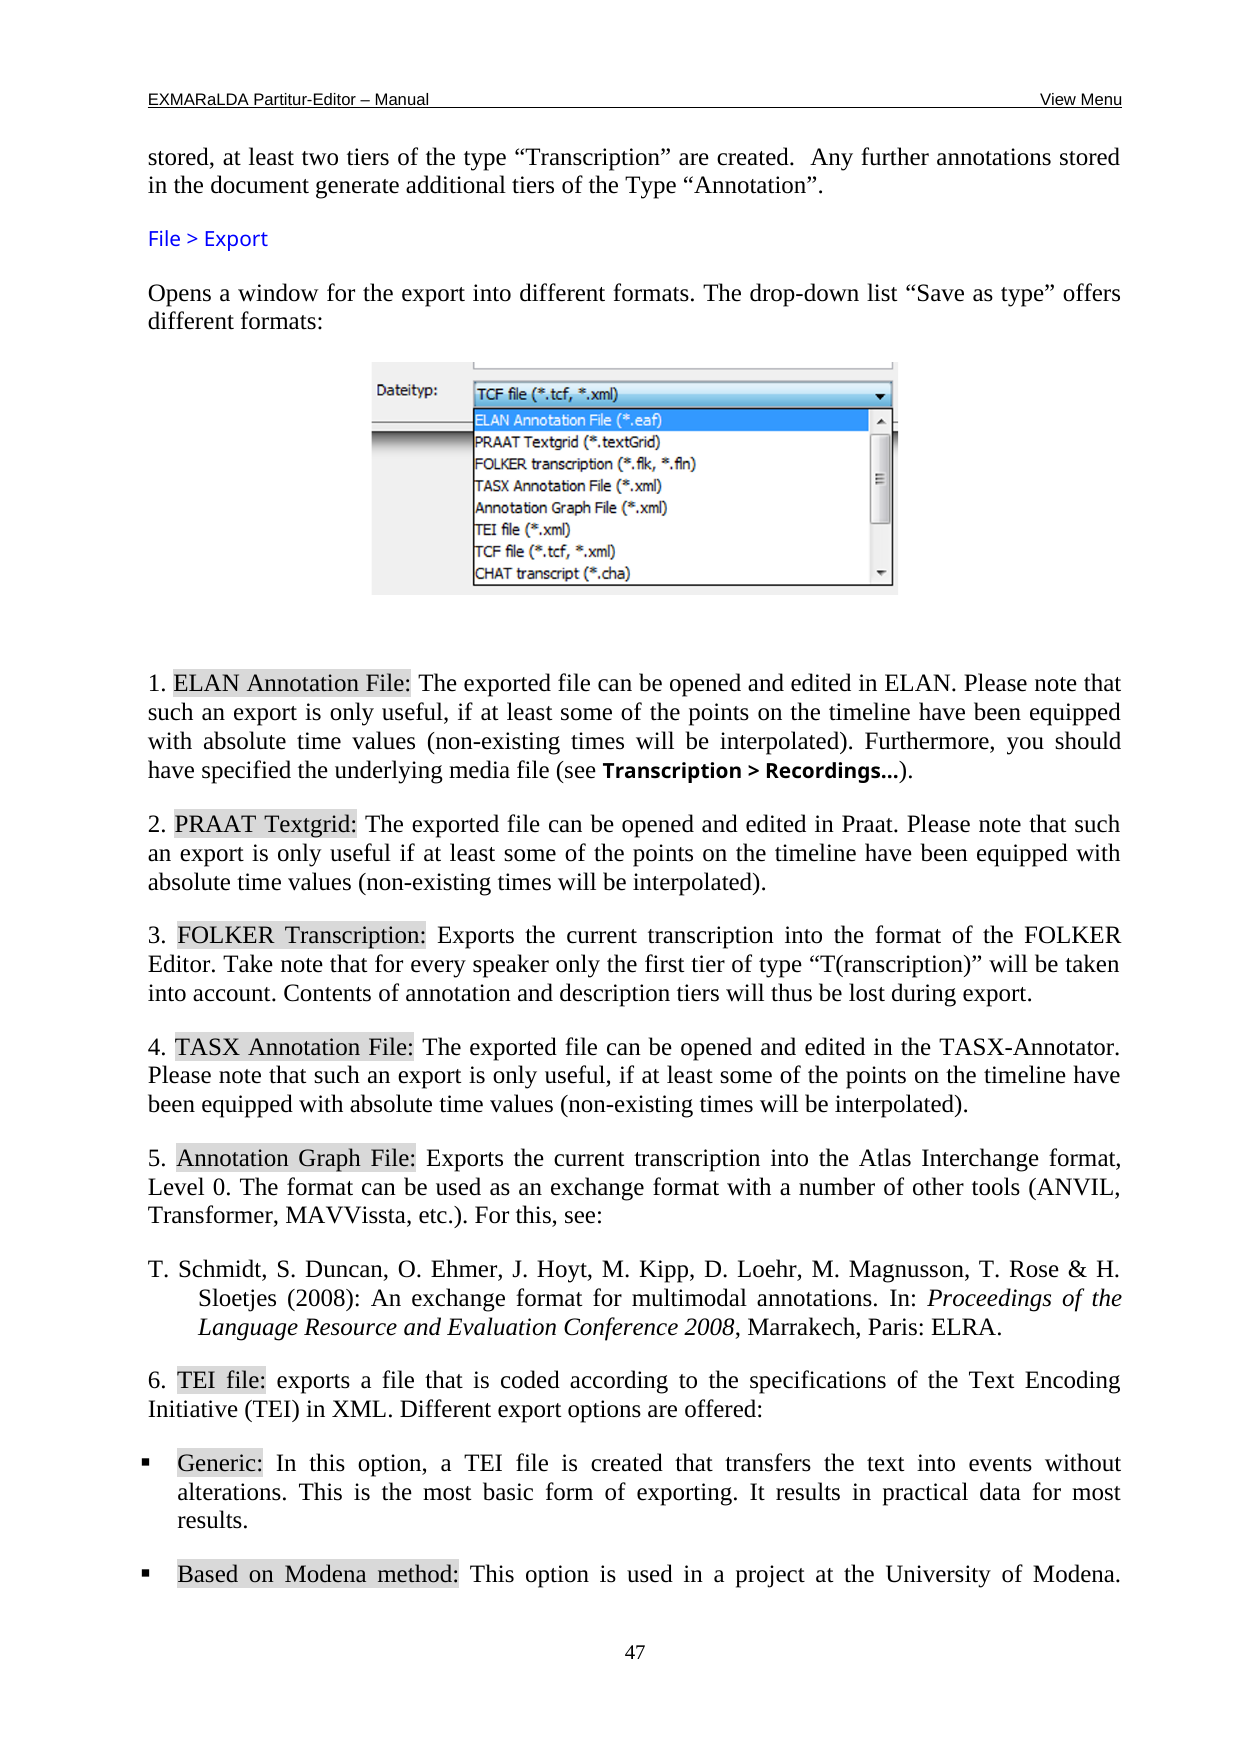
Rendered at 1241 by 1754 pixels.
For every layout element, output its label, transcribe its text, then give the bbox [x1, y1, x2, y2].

list T. Schmidt, S. Duncan, O. Ehmer, J. Hoyt, M. Kipp, D. Loehr, M. Magnusson, T. Rose & H. Sloetjes (2008): An exchange format for multimodal annotations. In: Proceedings of the Language Resource and Evaluation Conference 2008, Marrakech, Paris: ELRA. [148, 1254, 1122, 1341]
text 1. ELAN Annotation File: The exported file can be opened and edited in ELAN. Please note that such an export is only useful, if at least some of the points on the timeline have been equipped with absolute time values (non-existing times will be interpolated). Furthermore, you should have specified the underlying media file (see Transcription > Recordings...). [148, 668, 1122, 784]
text 3. FOLKER Transcription: Exports the current transcription into the format of the FOLKER Editor. Take note that for every speaker only the first tier of type “T(ranscription)” will be taken into account. Contents of annotation and description tiers will thus be lost during export. [148, 921, 1122, 1007]
text Opens a window for the export into different formats. The drop-down list “Save as type” offers different formats: [148, 278, 1122, 335]
text 6. TEI file: exports a file that is coded according to the specifications of the Text Encoding Initiative (TEI) in XML. Different export options are offered: [148, 1366, 1122, 1423]
text 4. TASX Annotation File: The exported file can be opened and edited in the TASX-Annotator. Please note that such an export is only useful, if at least some of the points on the timeline have been equipped with absolute time values (non-existing times will be interpolated). [148, 1032, 1122, 1118]
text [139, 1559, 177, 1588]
text 5. Annotation Graph File: Exports the current transcription into the Atlas Interchange format, Level 0. The format can be used as an exchange format with a number of other tools (ANVIL, Transformer, MAVVissta, etc.). For this, see: [148, 1143, 1122, 1229]
subtitle File > Export [148, 224, 1122, 253]
text Generic: In this option, a TEI file is created that transfers the text into events without alterations. This is the most basic form of exporting. It results in practical data for most results. [139, 1448, 1122, 1534]
picture [371, 362, 899, 595]
text 2. PRAAT Textgrid: The exported file can be opened and edited in Praat. Please note that such an export is only useful if at least some of the points on the timeline have been equipped with absolute time values (non-existing times will be interpolated). [148, 809, 1122, 896]
